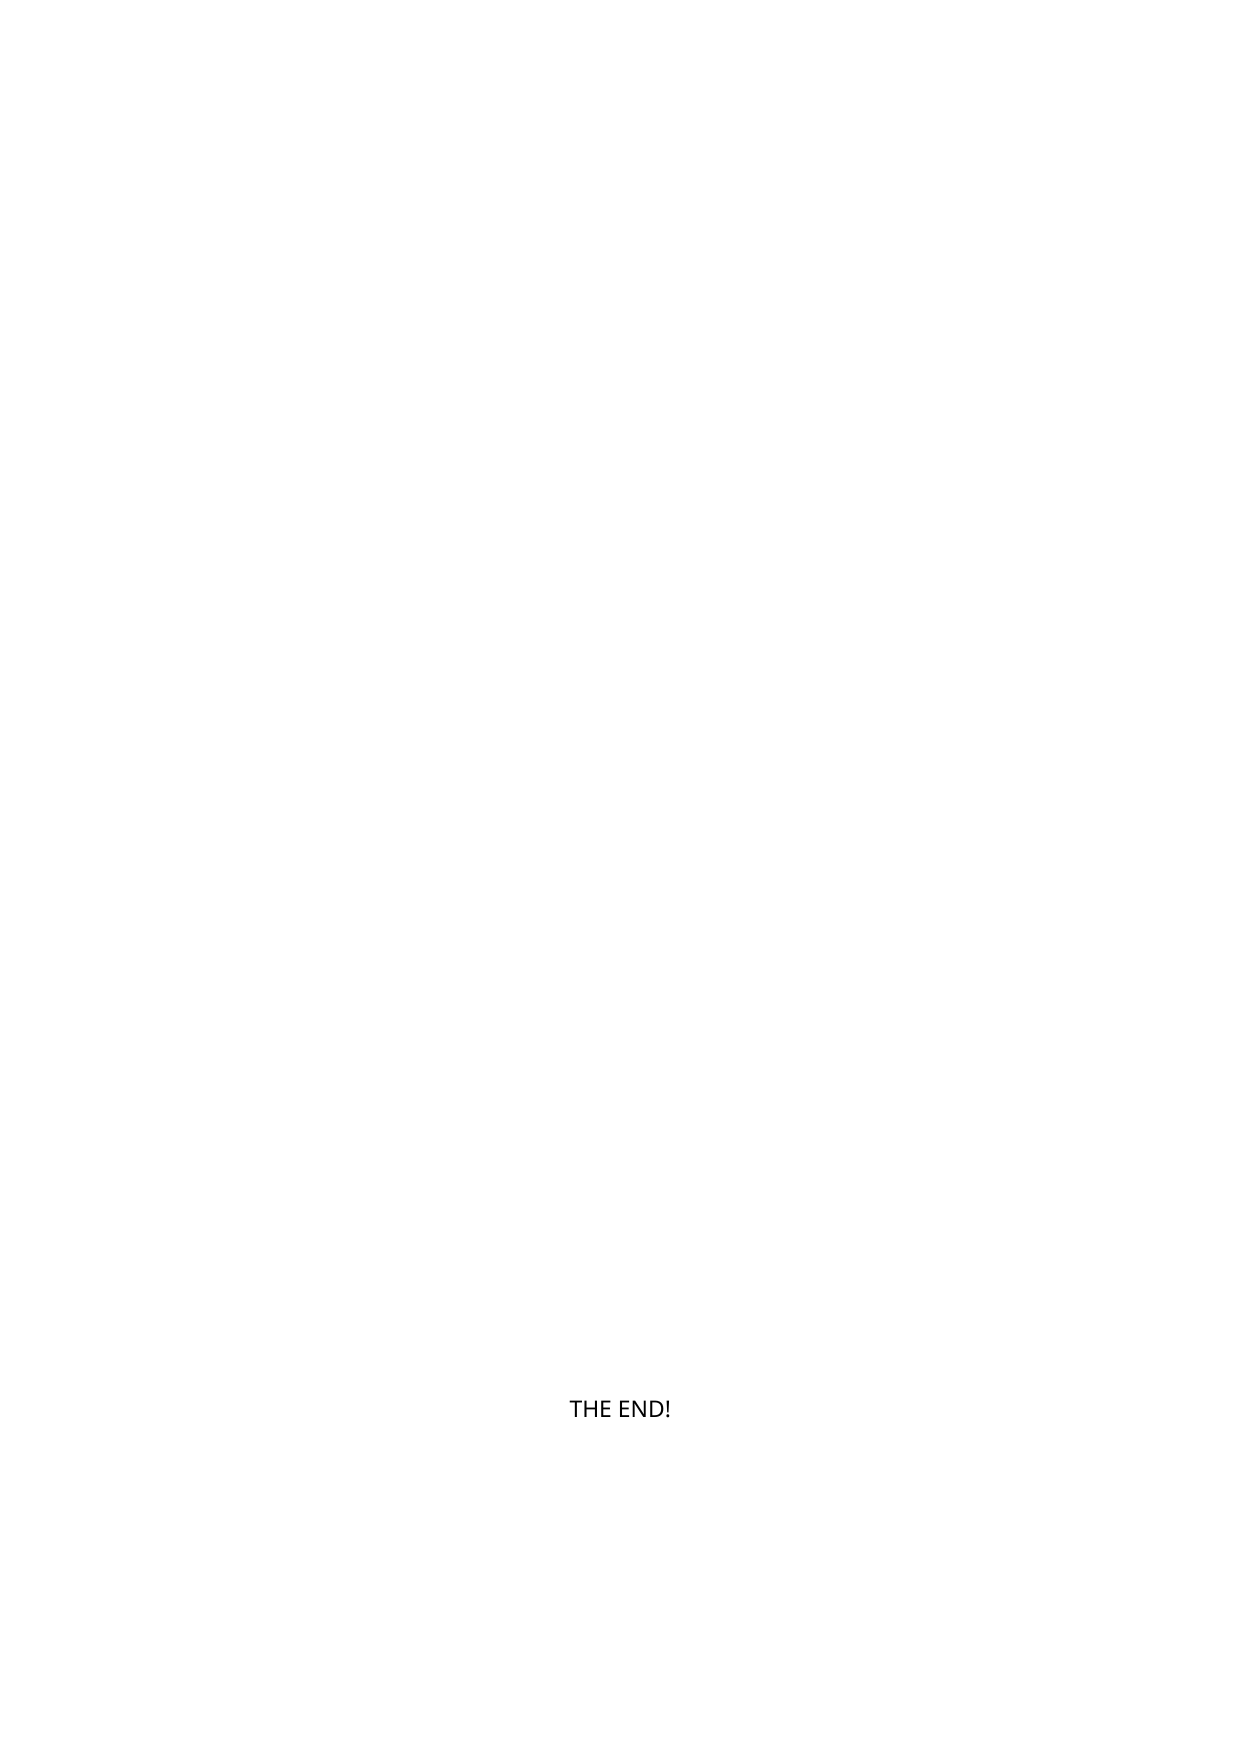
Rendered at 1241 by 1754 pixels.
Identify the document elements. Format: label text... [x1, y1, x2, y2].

text THE END! [150, 1393, 1090, 1424]
